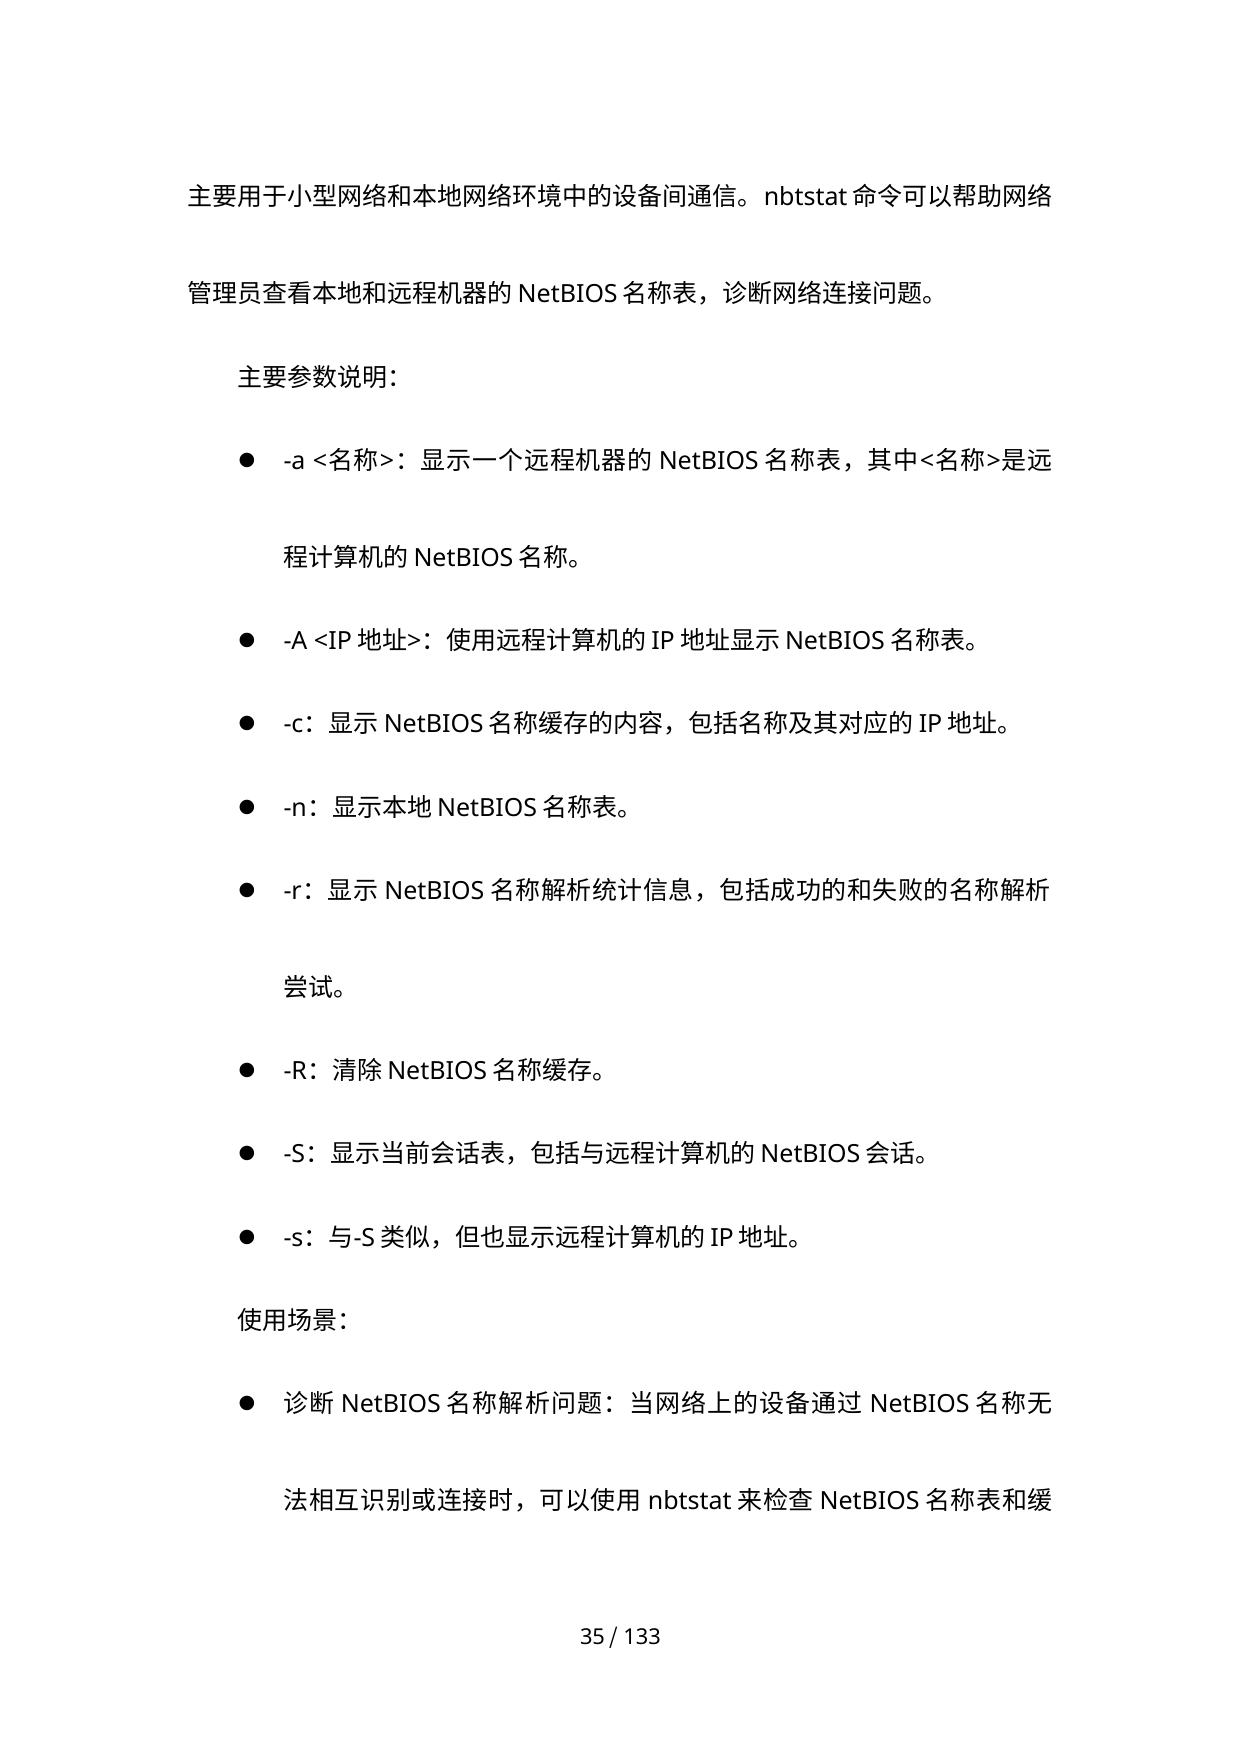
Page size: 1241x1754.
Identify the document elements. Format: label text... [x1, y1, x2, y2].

list -c：显示NetBIOS名称缓存的内容，包括名称及其对应的IP地址。 [237, 689, 1053, 754]
list -A <IP地址>：使用远程计算机的IP地址显示NetBIOS名称表。 [237, 606, 1053, 671]
list -r：显示NetBIOS名称解析统计信息，包括成功的和失败的名称解析尝试。 [237, 856, 1053, 1018]
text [187, 162, 1053, 324]
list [237, 1369, 1053, 1531]
list -s：与-S类似，但也显示远程计算机的IP地址。 [237, 1203, 1053, 1268]
list -n：显示本地NetBIOS名称表。 [237, 773, 1053, 838]
list -S：显示当前会话表，包括与远程计算机的NetBIOS会话。 [237, 1119, 1053, 1184]
text 主要参数说明： [187, 343, 1053, 408]
list -a <名称>：显示一个远程机器的NetBIOS名称表，其中<名称>是远程计算机的NetBIOS名称。 [237, 426, 1053, 588]
text 使用场景： [187, 1286, 1053, 1351]
list -R：清除NetBIOS名称缓存。 [237, 1036, 1053, 1101]
